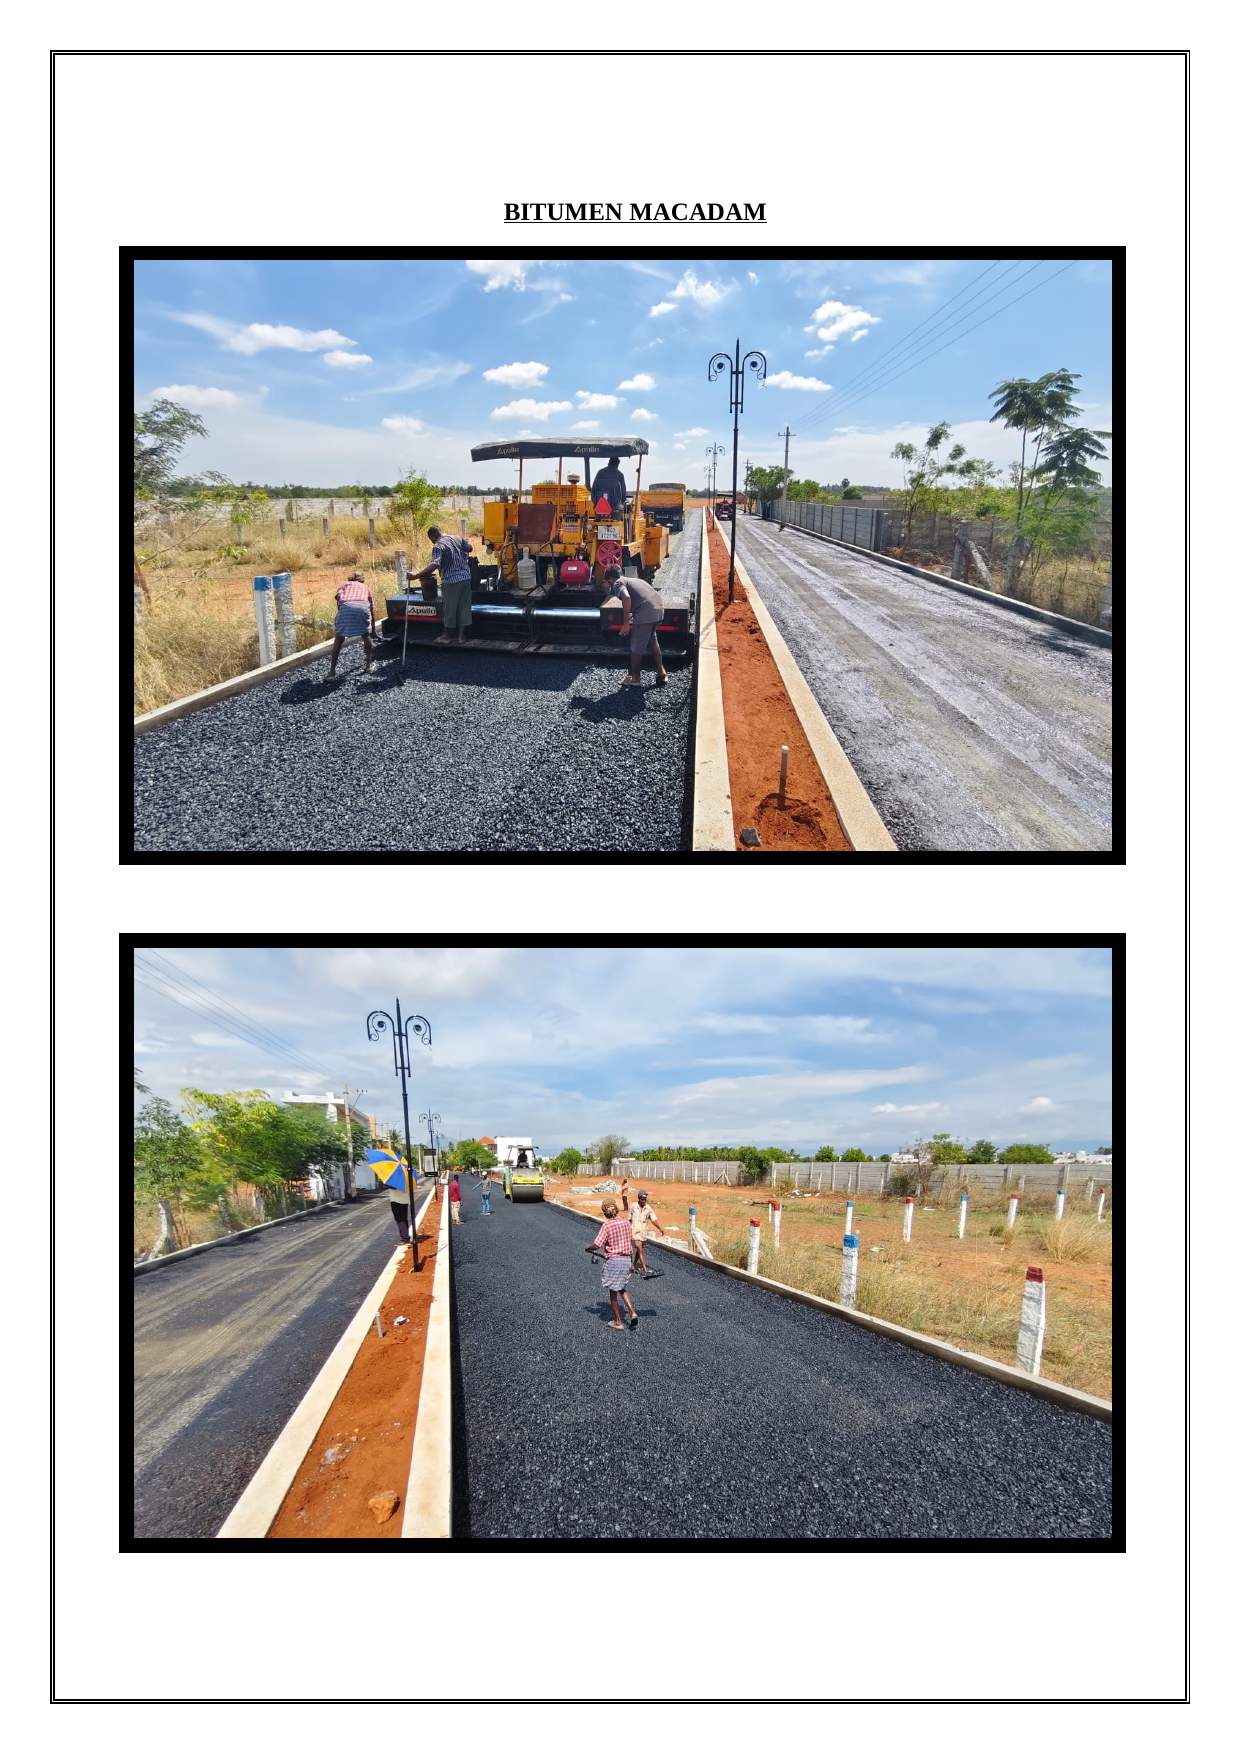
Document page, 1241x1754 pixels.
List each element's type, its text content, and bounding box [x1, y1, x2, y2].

text BITUMEN MACADAM [118, 197, 1152, 226]
picture [134, 260, 1112, 851]
picture [134, 948, 1112, 1538]
